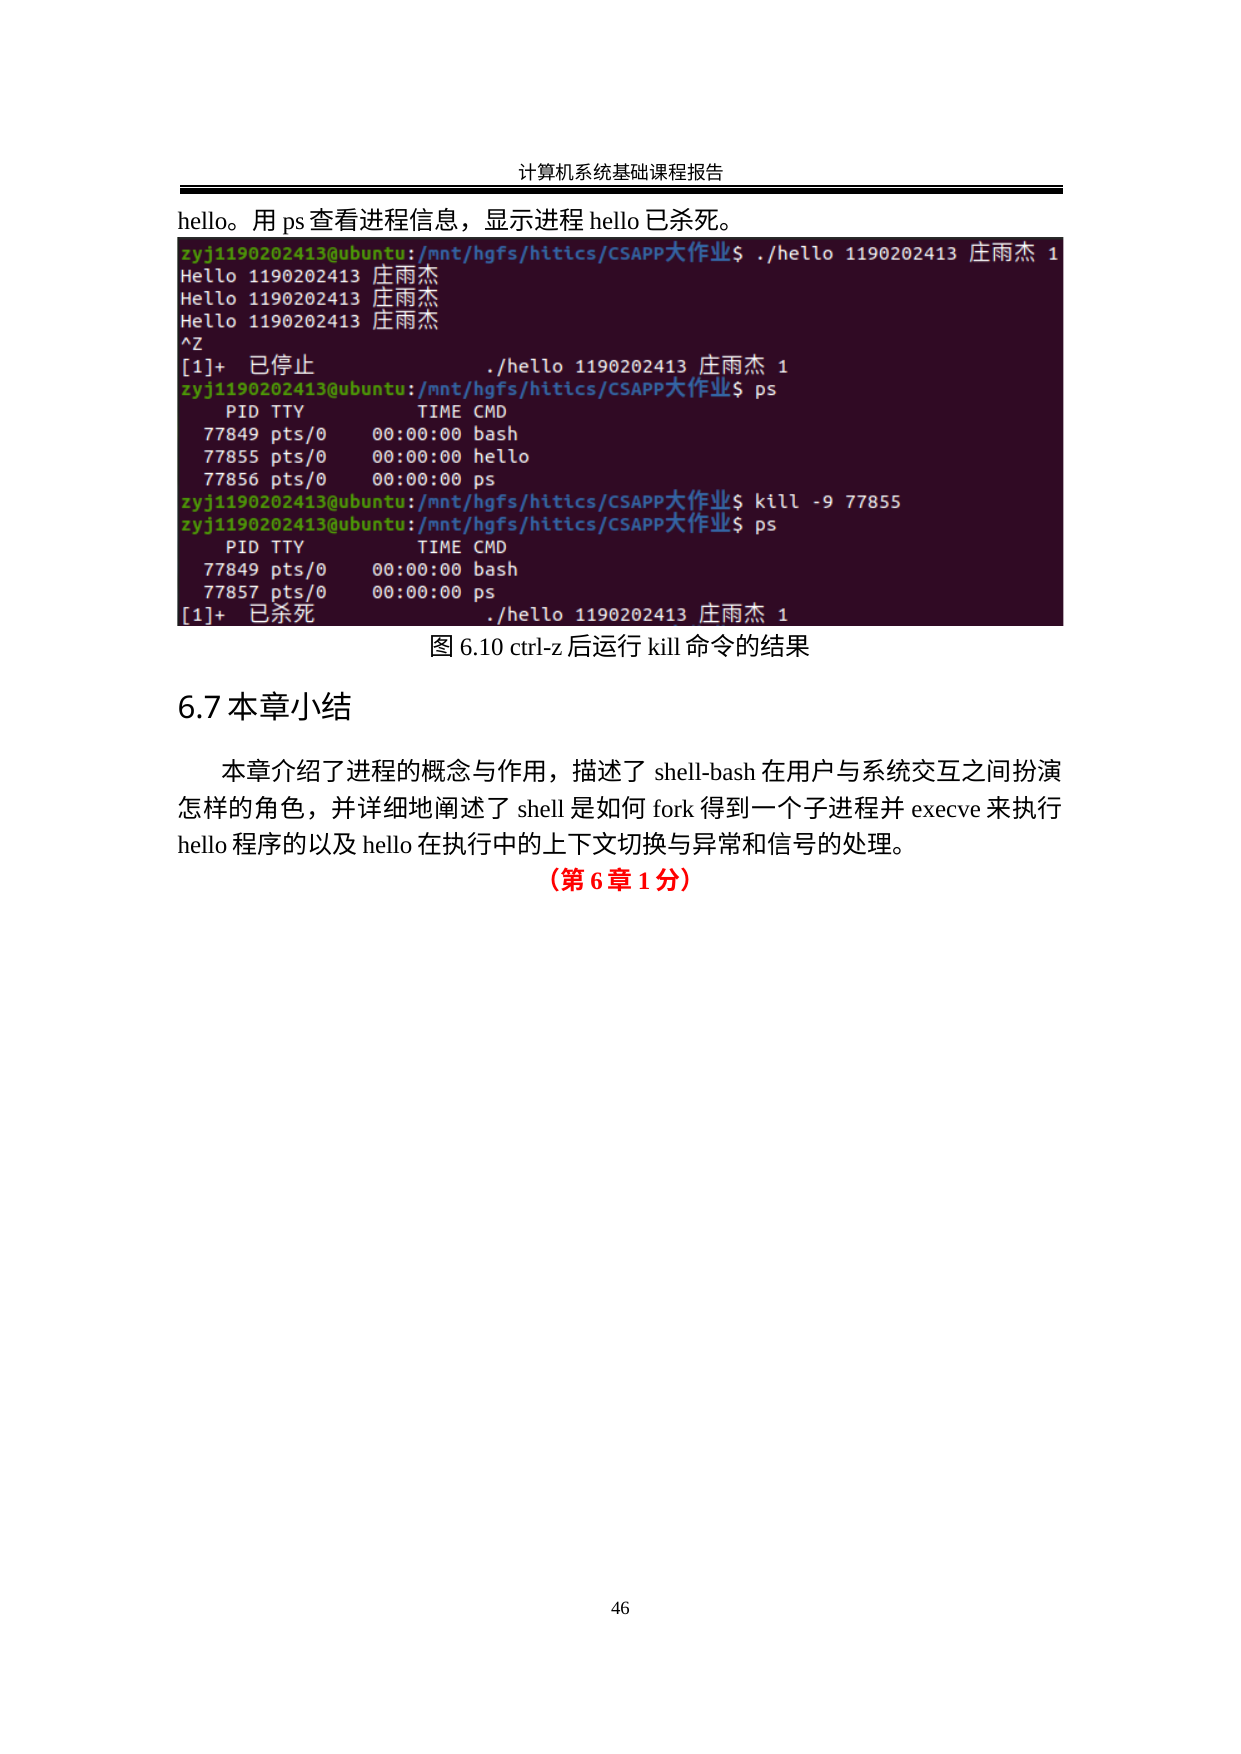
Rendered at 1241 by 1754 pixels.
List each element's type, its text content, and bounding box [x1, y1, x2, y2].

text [177, 201, 1063, 237]
text （第6章1分） [177, 861, 1063, 897]
text 图6.10 ctrl-z后运行kill命令的结果 [177, 626, 1063, 662]
text 本章介绍了进程的概念与作用，描述了shell-bash在用户与系统交互之间扮演怎样的角色，并详细地阐述了shell是如何fork得到一个子进程并execve来执行hello程序的以及hello在执行中的上下文切换与异常和信号的处理。 [177, 752, 1063, 861]
picture [177, 237, 1064, 626]
subtitle 6.7本章小结 [177, 687, 1063, 727]
